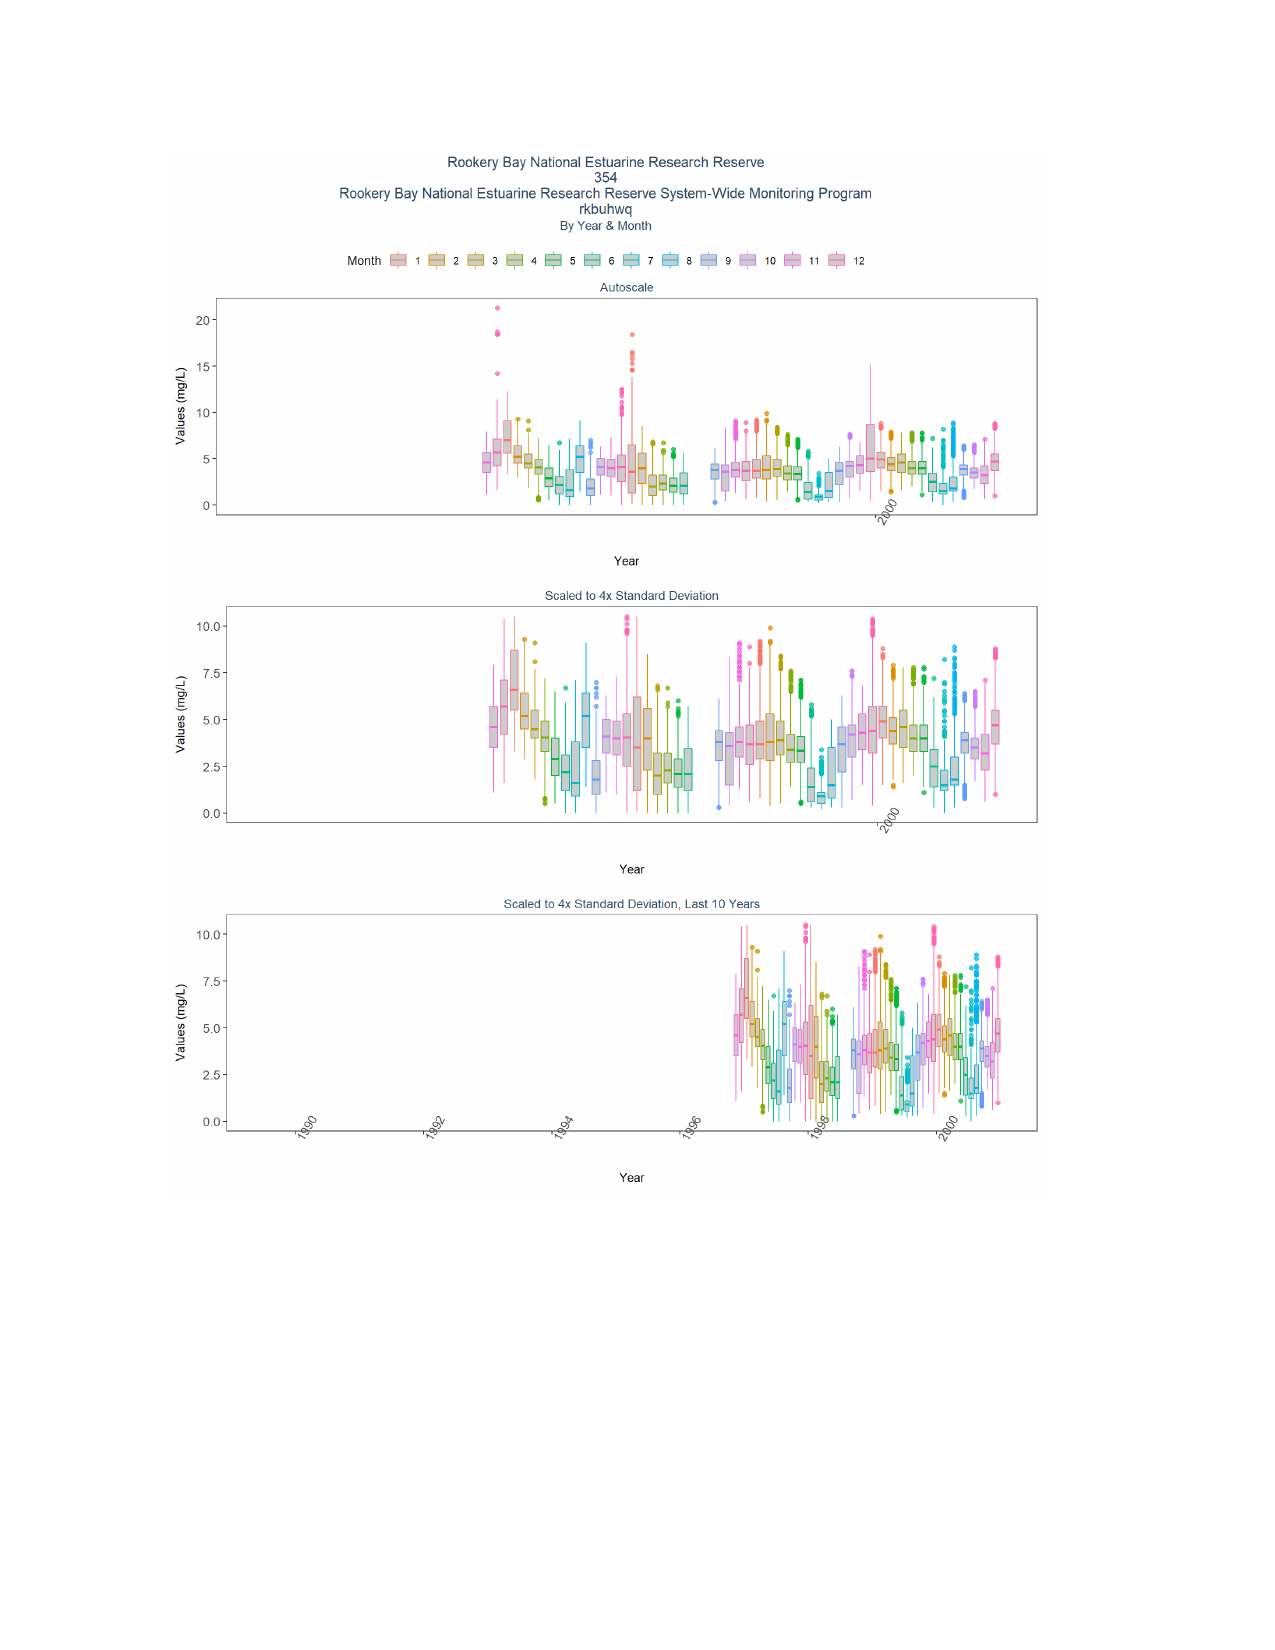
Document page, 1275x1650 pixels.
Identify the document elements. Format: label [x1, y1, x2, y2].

picture [168, 150, 1044, 1200]
